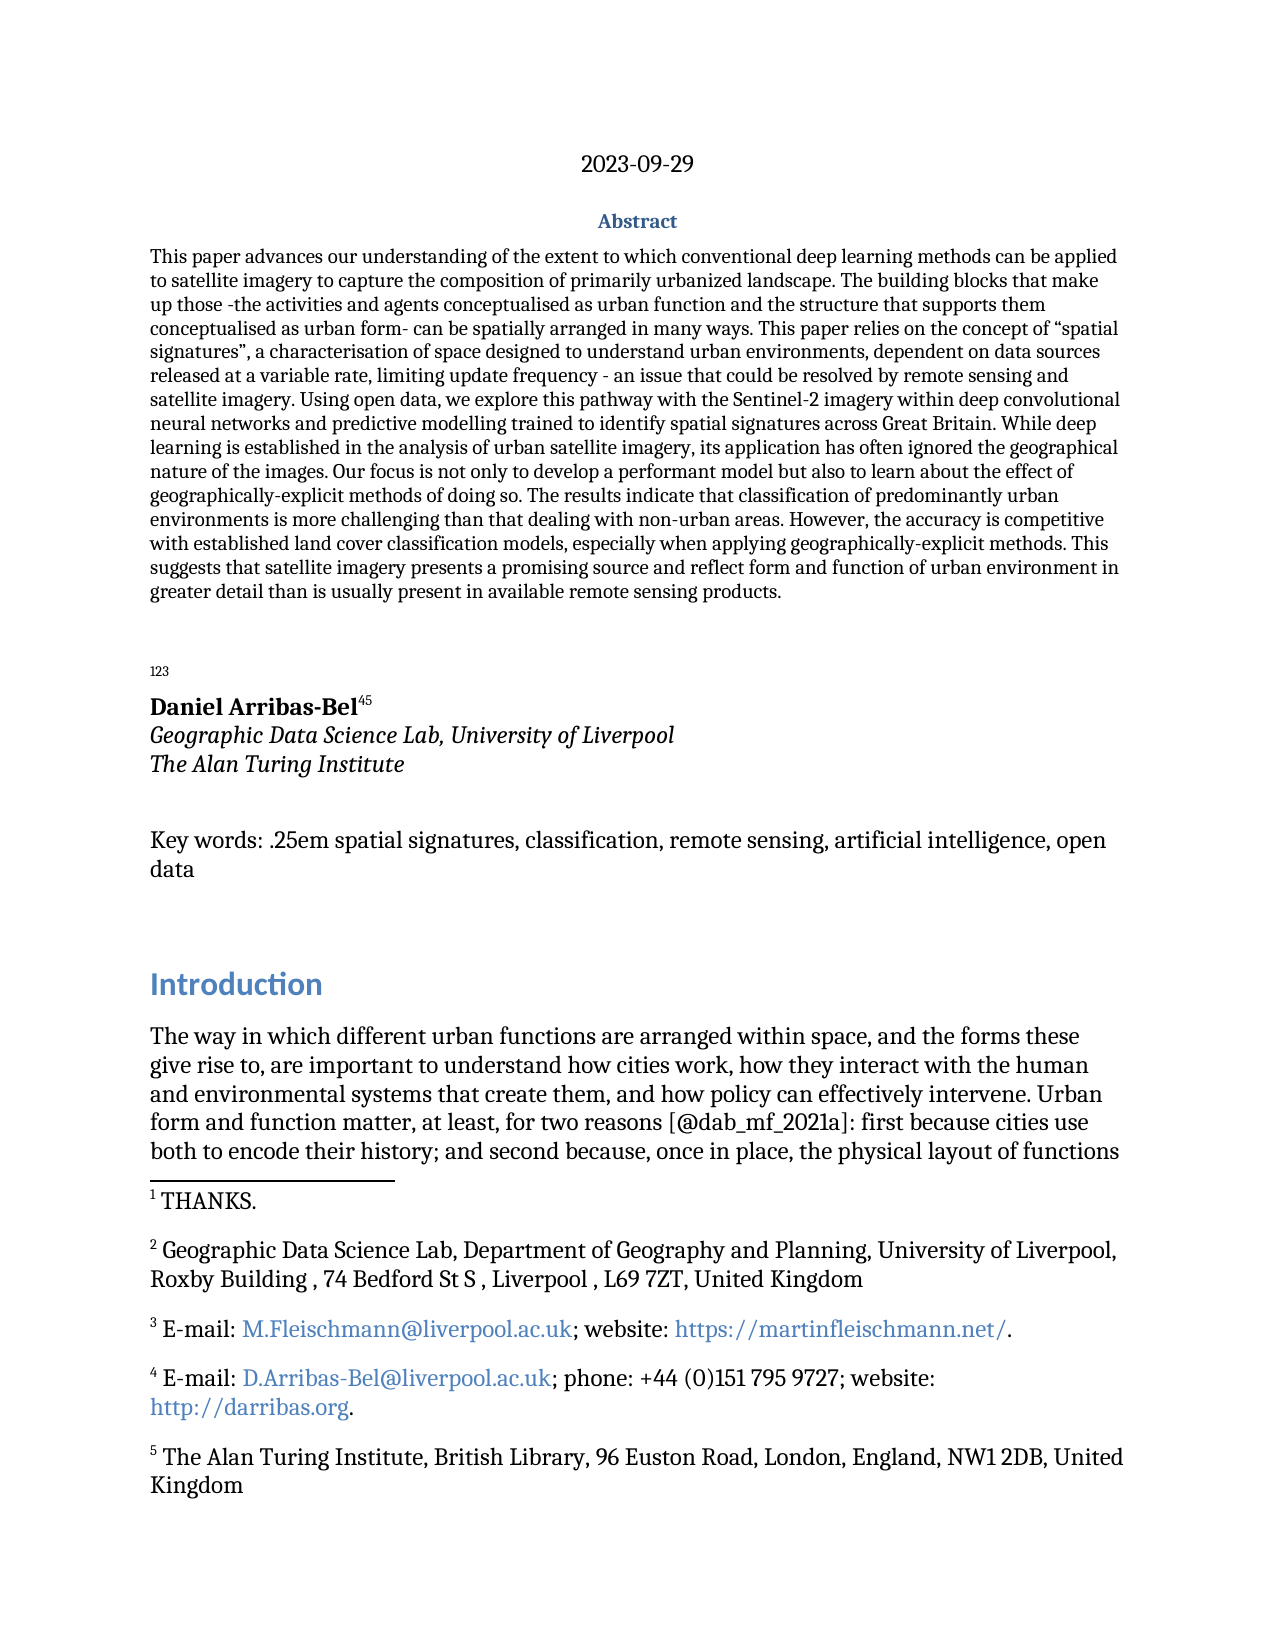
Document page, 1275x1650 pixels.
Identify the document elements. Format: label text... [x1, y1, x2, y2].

title Abstract [150, 210, 1125, 234]
text Daniel Arribas-Bel Geographic Data Science Lab, University of Liverpool The Alan Turing Institute [150, 635, 1125, 807]
text Key words: .25em spatial signatures, classification, remote sensing, artificial intelligence, open data [150, 826, 1125, 912]
text This paper advances our understanding of the extent to which conventional deep learning methods can be applied to satellite imagery to capture the composition of primarily urbanized landscape. The building blocks that make up those -the activities and agents conceptualised as urban function and the structure that supports them conceptualised as urban form- can be spatially arranged in many ways. This paper relies on the concept of “spatial signatures”, a characterisation of space designed to understand urban environments, dependent on data sources released at a variable rate, limiting update frequency - an issue that could be resolved by remote sensing and satellite imagery. Using open data, we explore this pathway with the Sentinel-2 imagery within deep convolutional neural networks and predictive modelling trained to identify spatial signatures across Great Britain. While deep learning is established in the analysis of urban satellite imagery, its application has often ignored the geographical nature of the images. Our focus is not only to develop a performant model but also to learn about the effect of geographically-explicit methods of doing so. The results indicate that classification of predominantly urban environments is more challenging than that dealing with non-urban areas. However, the accuracy is competitive with established land cover classification models, especially when applying geographically-explicit methods. This suggests that satellite imagery presents a promising source and reflect form and function of urban environment in greater detail than is usually present in available remote sensing products. [150, 244, 1125, 604]
text 2023-09-29 [150, 150, 1125, 179]
subtitle Introduction [150, 962, 1125, 1003]
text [150, 1022, 1125, 1166]
